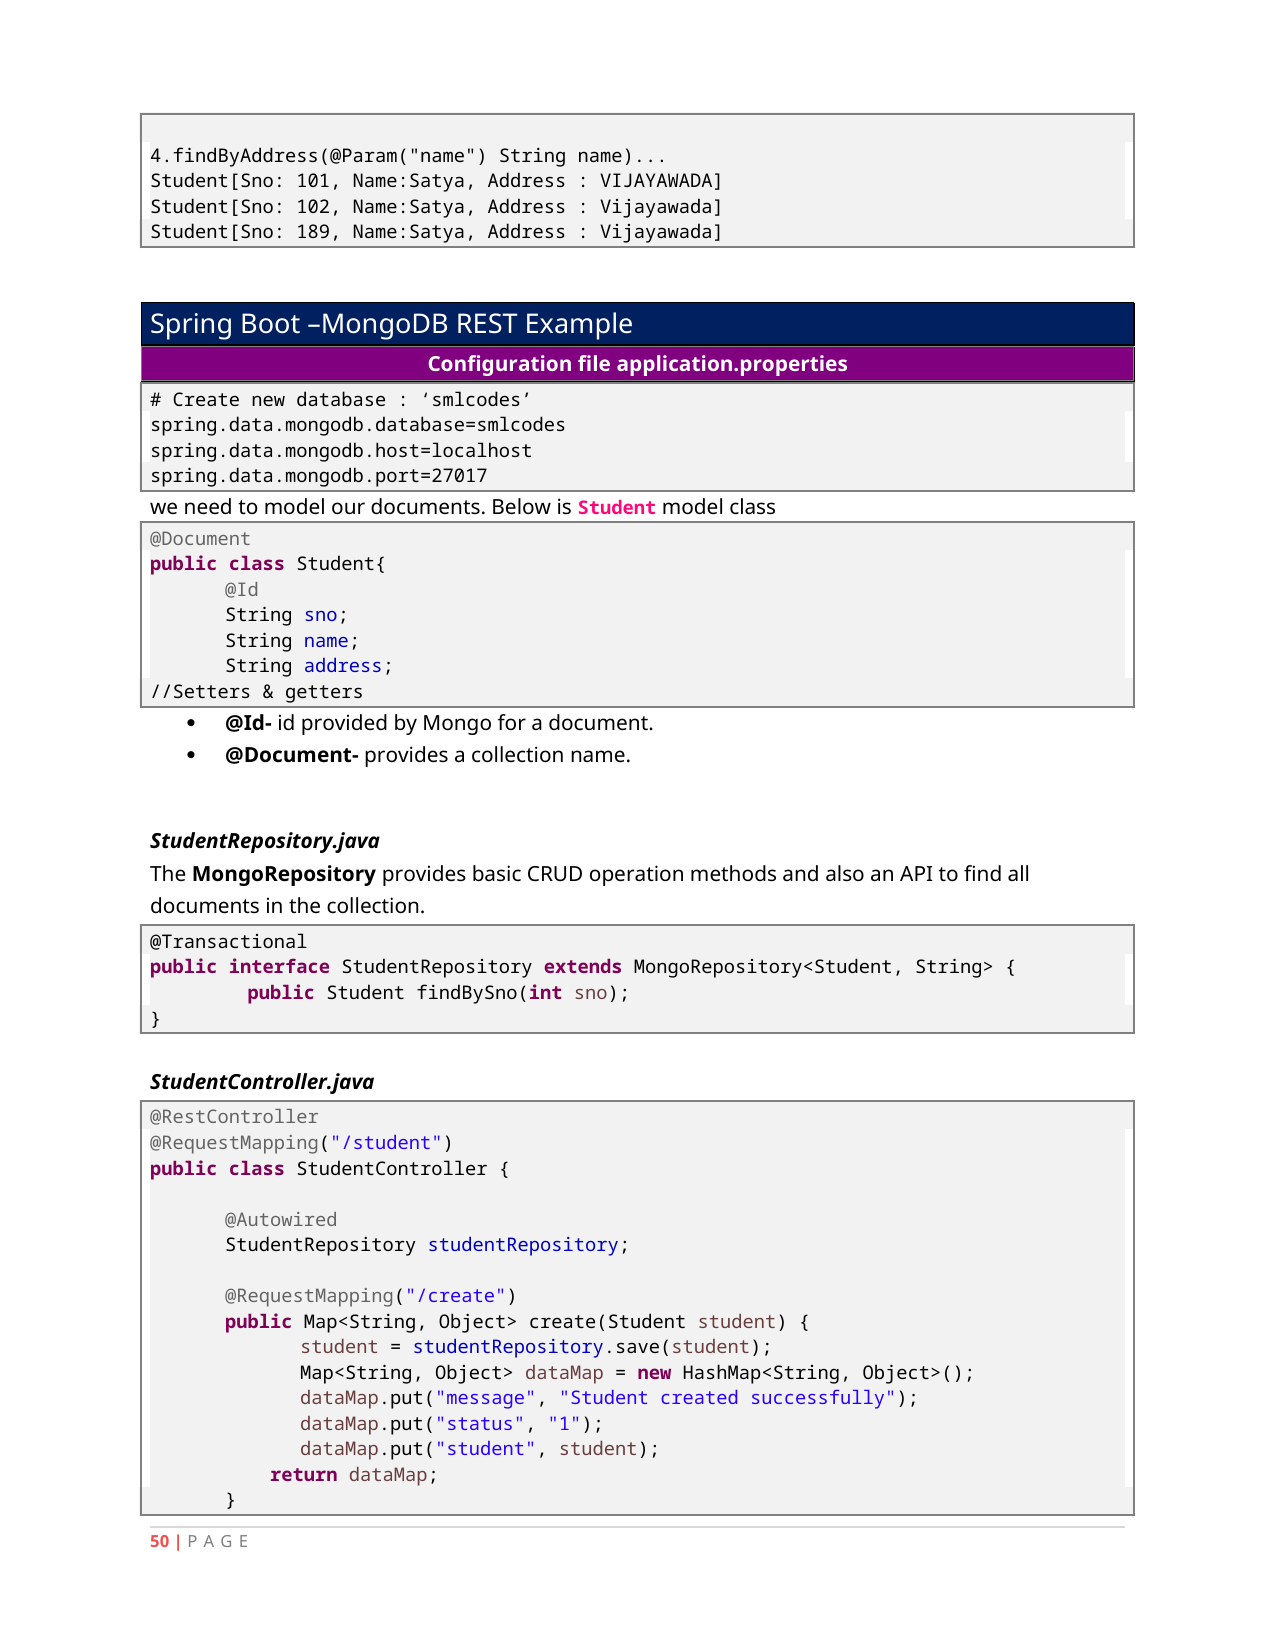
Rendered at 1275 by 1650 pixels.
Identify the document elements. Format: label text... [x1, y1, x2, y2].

list @Id- id provided by Mongo for a document. [187, 708, 1125, 736]
subtitle Spring Boot –MongoDB REST Example [142, 303, 1133, 344]
text student = studentRepository.save(student); [150, 1333, 1125, 1359]
text spring.data.mongodb.host=localhost [150, 437, 1125, 458]
text we need to model our documents. Below is Student model class [150, 492, 1125, 521]
text StudentRepository.java [150, 826, 1125, 855]
text 4.findByAddress(@Param("name") String name)... [150, 142, 1125, 168]
text dataMap.put("student", student); [150, 1436, 1125, 1461]
text String sno; [150, 601, 1125, 627]
text Configuration file application.properties [142, 347, 1133, 380]
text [150, 168, 1125, 193]
text # Create new database : ‘smlcodes’ [142, 384, 1133, 411]
text } [142, 1001, 1133, 1032]
text @Autowired [150, 1206, 1125, 1231]
text //Setters & getters [142, 674, 1133, 706]
text @Transactional [142, 926, 1133, 954]
text public Student findBySno(int sno); [150, 979, 1125, 1001]
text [150, 1359, 1125, 1384]
text dataMap.put("message", "Student created successfully"); [150, 1384, 1125, 1410]
text String name; [150, 627, 1125, 652]
text public Map<String, Object> create(Student student) { [150, 1308, 1125, 1333]
text } [142, 1482, 1133, 1514]
text spring.data.mongodb.port=27017 [142, 458, 1133, 490]
text @Id [150, 576, 1125, 601]
text Student[Sno: 189, Name:Satya, Address : Vijayawada] [142, 214, 1133, 246]
text @Document [142, 523, 1133, 550]
text StudentRepository studentRepository; [150, 1231, 1125, 1257]
text public interface StudentRepository extends MongoRepository<Student, String> { [150, 954, 1125, 979]
text public class StudentController { [150, 1155, 1125, 1180]
text @RequestMapping("/student") [150, 1129, 1125, 1155]
text StudentController.java [150, 1067, 1125, 1096]
text return dataMap; [150, 1461, 1125, 1482]
text dataMap.put("status", "1"); [150, 1410, 1125, 1436]
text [150, 193, 1125, 214]
text spring.data.mongodb.database=smlcodes [150, 411, 1125, 437]
text public class Student{ [150, 550, 1125, 576]
text @RestController [142, 1102, 1133, 1129]
text The MongoRepository provides basic CRUD operation methods and also an API to find all documents in the collection. [150, 859, 1125, 920]
text @RequestMapping("/create") [150, 1282, 1125, 1308]
list @Document- provides a collection name. [187, 740, 1125, 769]
text String address; [150, 652, 1125, 674]
